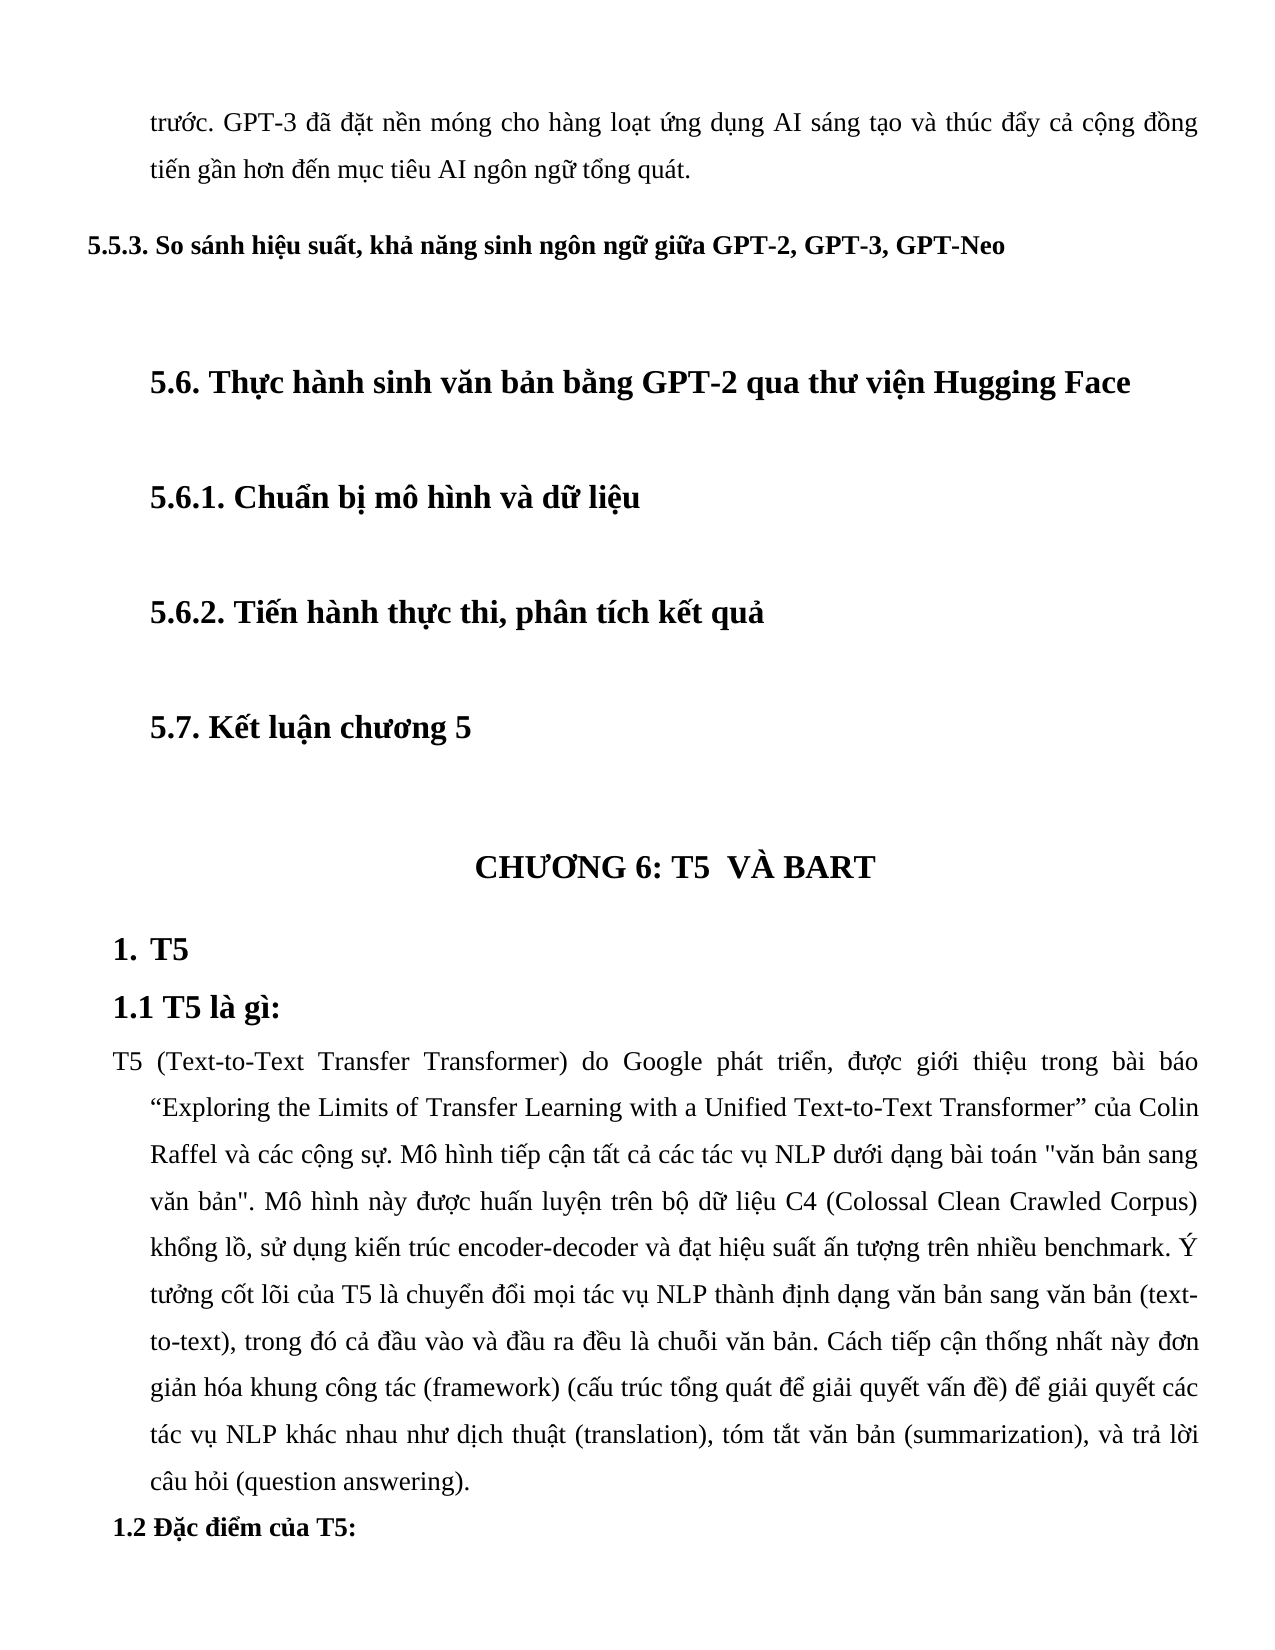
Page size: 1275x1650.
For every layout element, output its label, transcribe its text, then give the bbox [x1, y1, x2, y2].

text 5.6.1. Chuẩn bị mô hình và dữ liệu [150, 477, 1200, 516]
text 1.1 T5 là gì: [112, 987, 1200, 1026]
text 1.2 Đặc điểm của T5: [112, 1511, 1200, 1542]
text 5.6. Thực hành sinh văn bản bằng GPT-2 qua thư viện Hugging Face [150, 362, 1200, 401]
subtitle CHƯƠNG 6: T5 VÀ BART [150, 847, 1200, 886]
subtitle 5.5.3. So sánh hiệu suất, khả năng sinh ngôn ngữ giữa GPT-2, GPT-3, GPT-Neo [87, 229, 1200, 260]
list T5 [112, 930, 1200, 968]
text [150, 106, 1200, 184]
text 5.6.2. Tiến hành thực thi, phân tích kết quả [150, 592, 1200, 631]
text 5.7. Kết luận chương 5 [150, 707, 1200, 746]
text T5 (Text-to-Text Transfer Transformer) do Google phát triển, được giới thiệu trong bài báo “Exploring the Limits of Transfer Learning with a Unified Text-to-Text Transformer” của Colin Raffel và các cộng sự. Mô hình tiếp cận tất cả các tác vụ NLP dưới dạng bài toán "văn bản sang văn bản". Mô hình này được huấn luyện trên bộ dữ liệu C4 (Colossal Clean Crawled Corpus) khổng lồ, sử dụng kiến trúc encoder-decoder và đạt hiệu suất ấn tượng trên nhiều benchmark. Ý tưởng cốt lõi của T5 là chuyển đổi mọi tác vụ NLP thành định dạng văn bản sang văn bản (text-to-text), trong đó cả đầu vào và đầu ra đều là chuỗi văn bản. Cách tiếp cận thống nhất này đơn giản hóa khung công tác (framework) (cấu trúc tổng quát để giải quyết vấn đề) để giải quyết các tác vụ NLP khác nhau như dịch thuật (translation), tóm tắt văn bản (summarization), và trả lời câu hỏi (question answering). [112, 1045, 1200, 1496]
